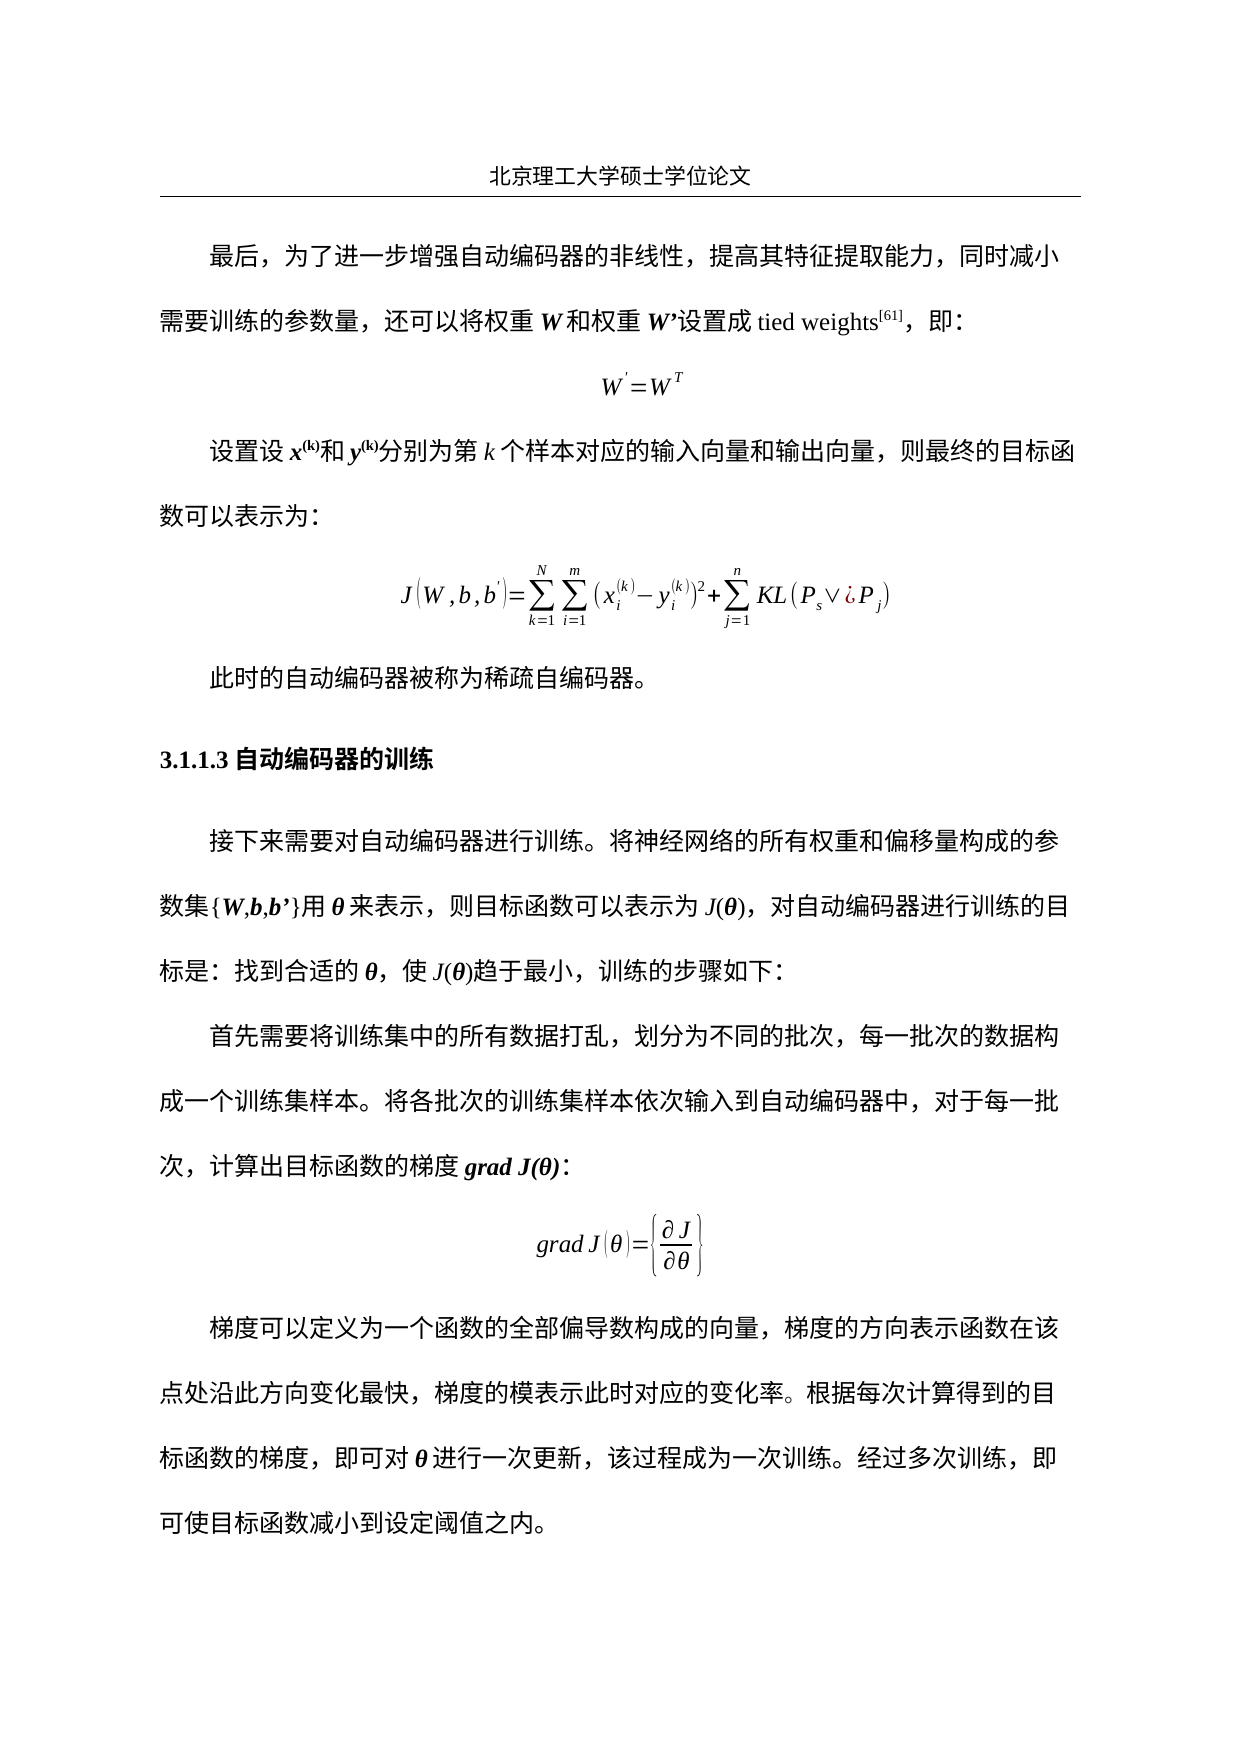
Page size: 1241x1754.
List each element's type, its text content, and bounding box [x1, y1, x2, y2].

text 3.1.1.3 自动编码器的训练 [159, 726, 1081, 791]
text 此时的自动编码器被称为稀疏自编码器。 [159, 644, 1081, 709]
text 梯度可以定义为一个函数的全部偏导数构成的向量，梯度的方向表示函数在该点处沿此方向变化最快，梯度的模表示此时对应的变化率。根据每次计算得到的目标函数的梯度，即可对θ进行一次更新，该过程成为一次训练。经过多次训练，即可使目标函数减小到设定阈值之内。 [159, 1294, 1081, 1554]
text 最后，为了进一步增强自动编码器的非线性，提高其特征提取能力，同时减小需要训练的参数量，还可以将权重W和权重W’设置成tied weights[61]，即： [159, 222, 1081, 352]
text 接下来需要对自动编码器进行训练。将神经网络的所有权重和偏移量构成的参数集{W,b,b’}用θ来表示，则目标函数可以表示为J(θ)，对自动编码器进行训练的目标是：找到合适的θ，使J(θ)趋于最小，训练的步骤如下： [159, 807, 1081, 1002]
text 设置设x(k)和y(k)分别为第k个样本对应的输入向量和输出向量，则最终的目标函数可以表示为： [159, 417, 1081, 547]
text 首先需要将训练集中的所有数据打乱，划分为不同的批次，每一批次的数据构成一个训练集样本。将各批次的训练集样本依次输入到自动编码器中，对于每一批次，计算出目标函数的梯度grad J(θ)： [159, 1002, 1081, 1197]
